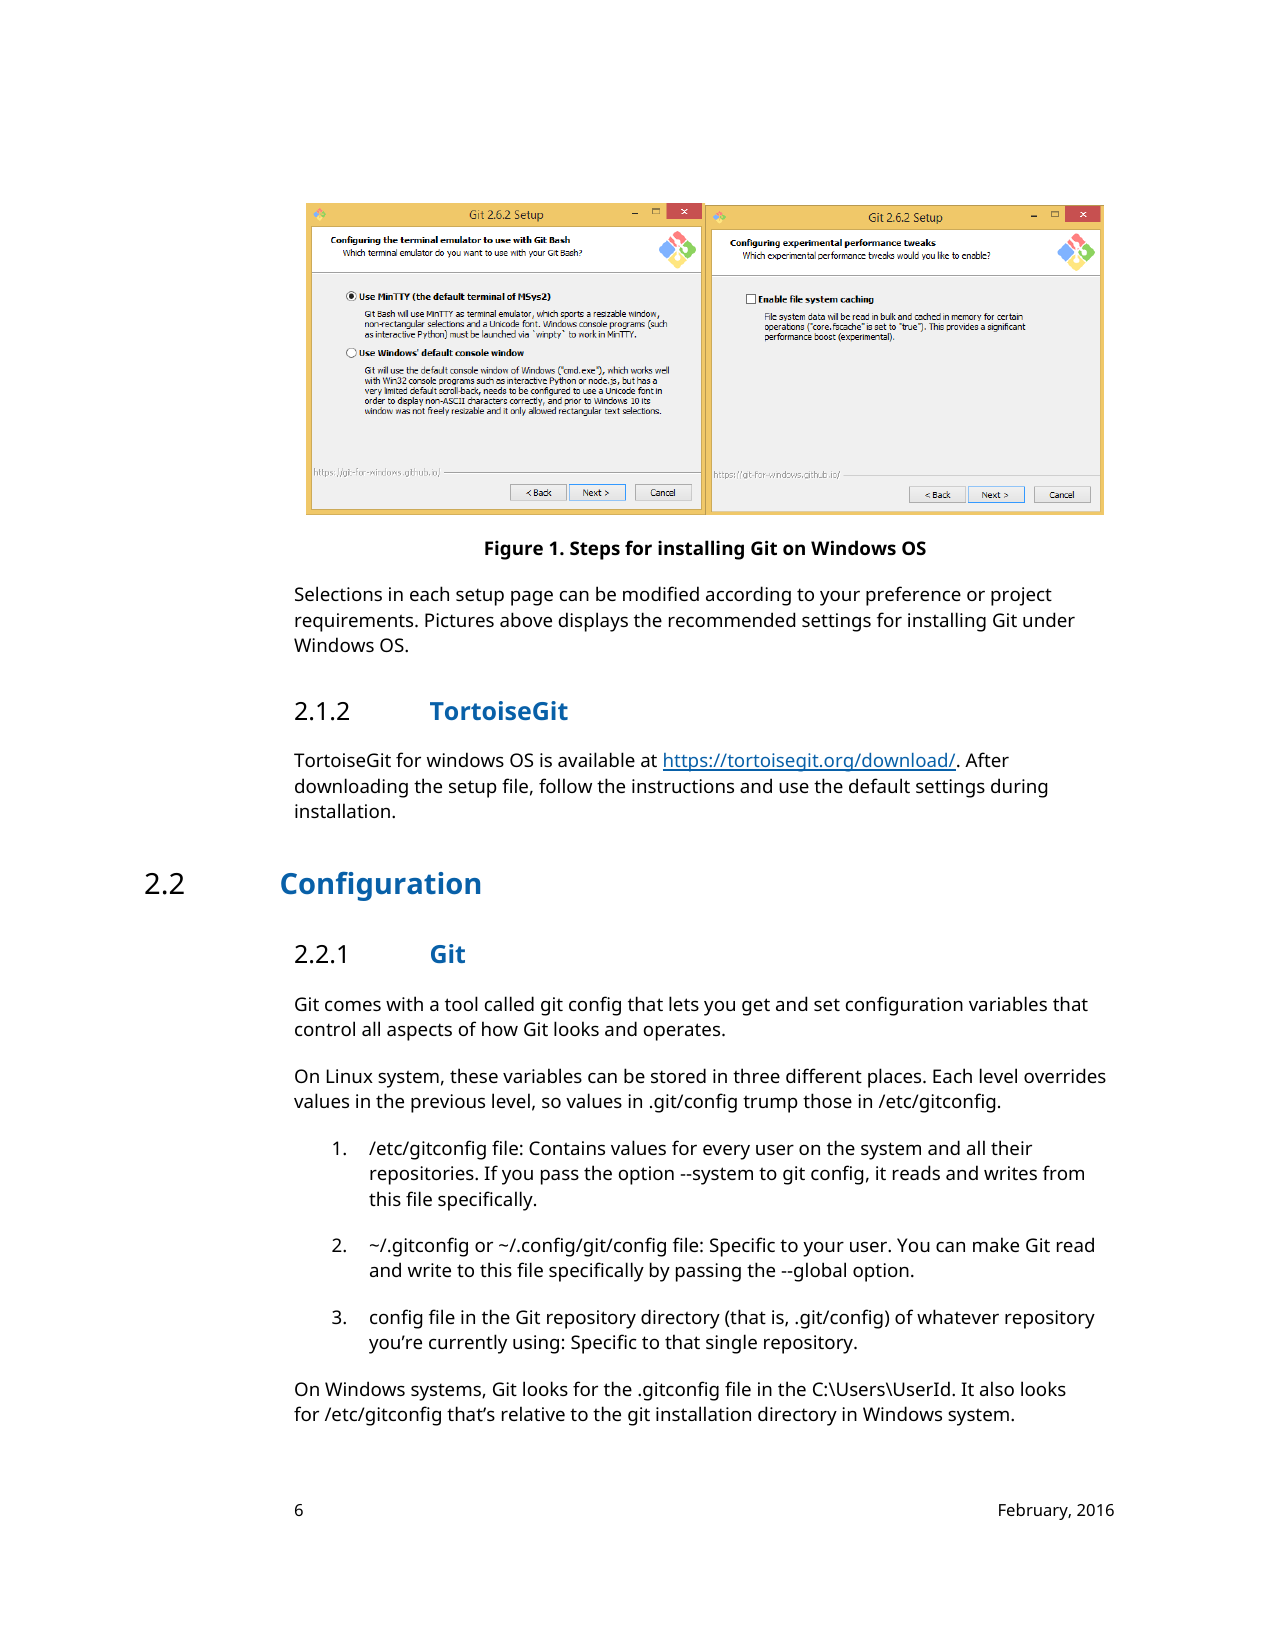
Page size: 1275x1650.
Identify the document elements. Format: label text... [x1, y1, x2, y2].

subtitle Git [294, 939, 1116, 970]
text Selections in each setup page can be modified according to your preference or project requirements. Pictures above displays the recommended settings for installing Git under Windows OS. [294, 582, 1116, 658]
text TortoiseGit for windows OS is available at https://tortoisegit.org/download/. After downloading the setup file, follow the instructions and use the default settings during installation. [294, 748, 1116, 824]
text Figure 1. Steps for installing Git on Windows OS [294, 535, 1116, 561]
text On Windows systems, Git looks for the .gitconfig file in the C:\Users\UserId. It also looks for /etc/gitconfig that’s relative to the git installation directory in Windows system. [294, 1376, 1116, 1427]
list /etc/gitconfig file: Contains values for every user on the system and all their repositories. If you pass the option --system to git config, it reads and writes from this file specifically. [331, 1135, 1116, 1211]
text Git comes with a tool called git config that lets you get and set configuration variables that control all aspects of how Git looks and operates. [294, 991, 1116, 1042]
text On Linux system, these variables can be stored in three different places. Each level overrides values in the previous level, so values in .git/config trump those in /etc/gitconfig. [294, 1063, 1116, 1114]
subtitle Configuration [144, 866, 1116, 901]
subtitle TortoiseGit [294, 696, 1116, 727]
picture [306, 203, 1104, 515]
list config file in the Git repository directory (that is, .git/config) of whatever repository you’re currently using: Specific to that single repository. [331, 1304, 1116, 1355]
list ~/.gitconfig or ~/.config/git/config file: Specific to your user. You can make Git read and write to this file specifically by passing the --global option. [331, 1232, 1116, 1283]
